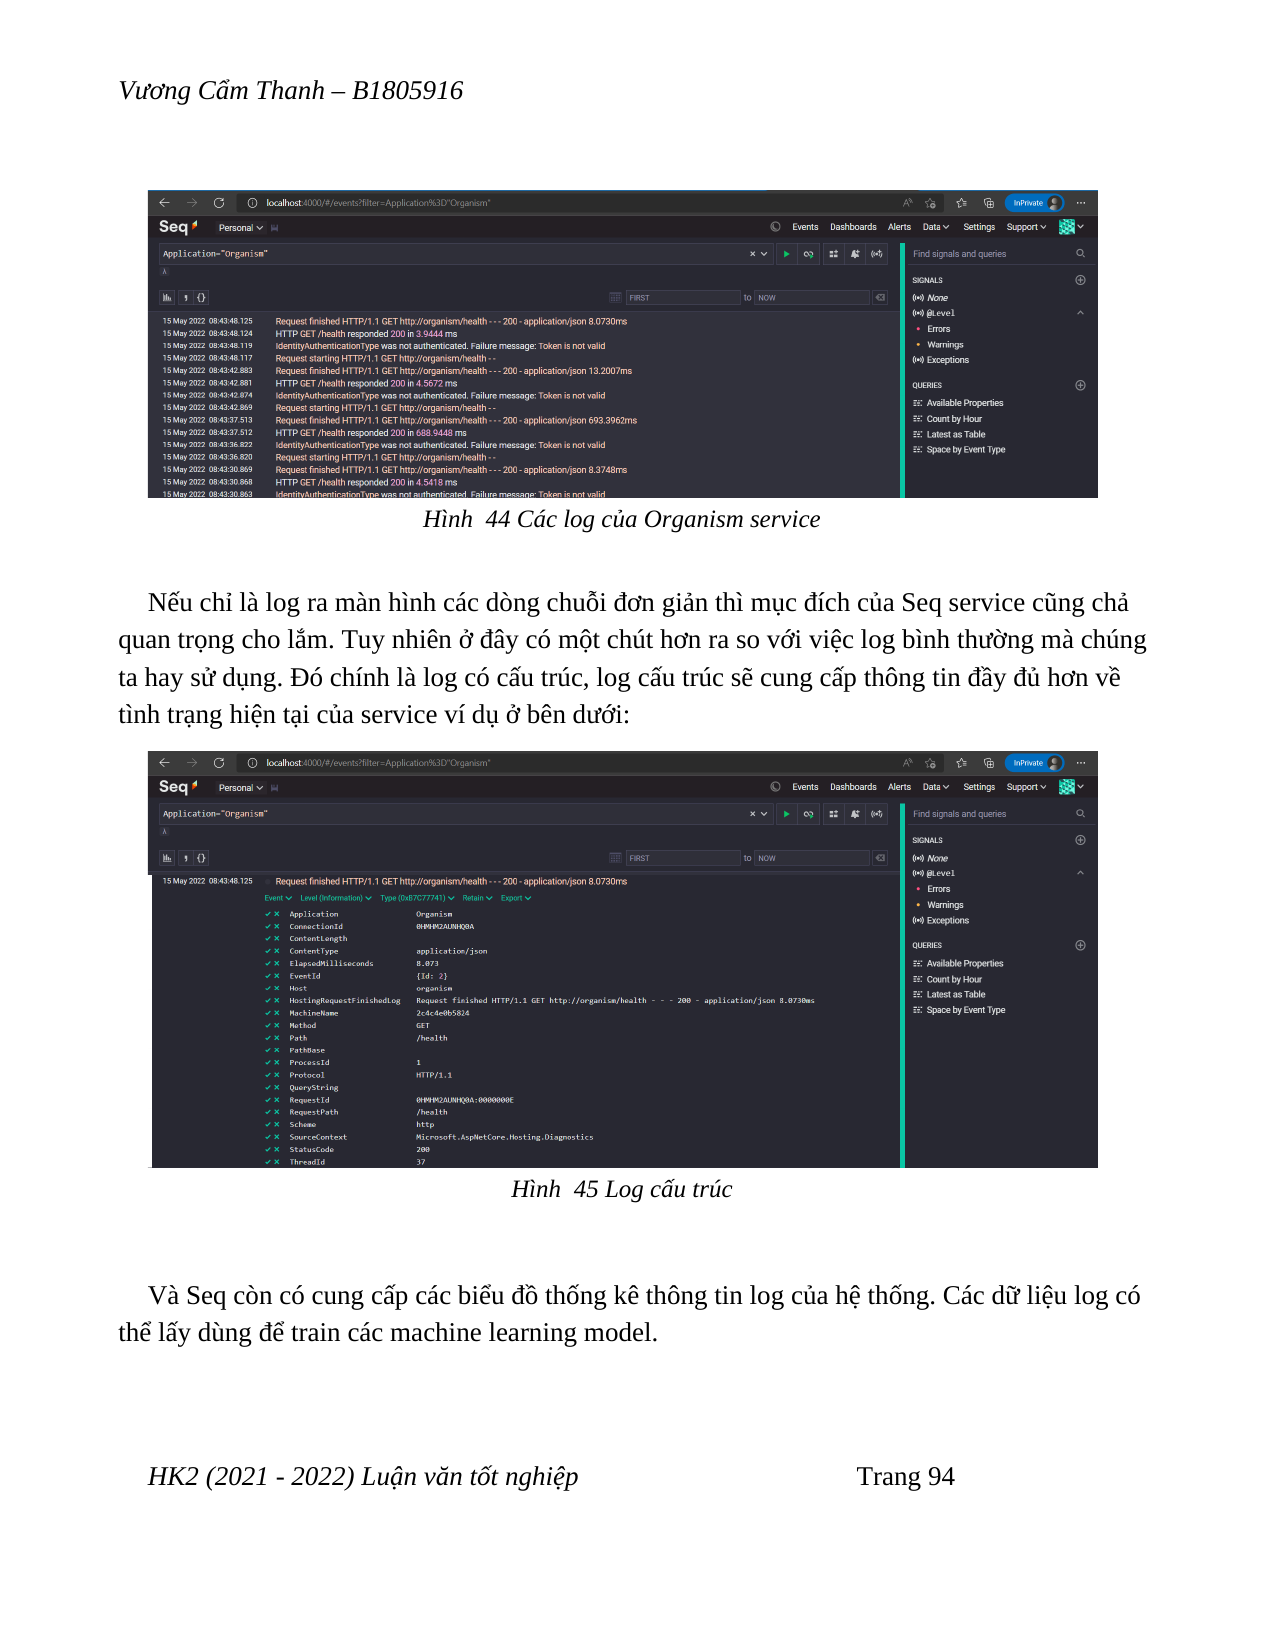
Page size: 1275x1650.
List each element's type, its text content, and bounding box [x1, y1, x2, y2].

picture [147, 751, 1098, 1168]
text Nếu chỉ là log ra màn hình các dòng chuỗi đơn giản thì mục đích của Seq service cũng chả quan trọng cho lắm. Tuy nhiên ở đây có một chút hơn ra so với việc log bình thường mà chúng ta hay sử dụng. Đó chính là log có cấu trúc, log cấu trúc sẽ cung cấp thông tin đầy đủ hơn về tình trạng hiện tại của service ví dụ ở bên dưới: [118, 586, 1157, 729]
picture [147, 190, 1098, 498]
text Và Seq còn có cung cấp các biểu đồ thống kê thông tin log của hệ thống. Các dữ liệu log có thể lấy dùng để train các machine learning model. [118, 1279, 1157, 1347]
